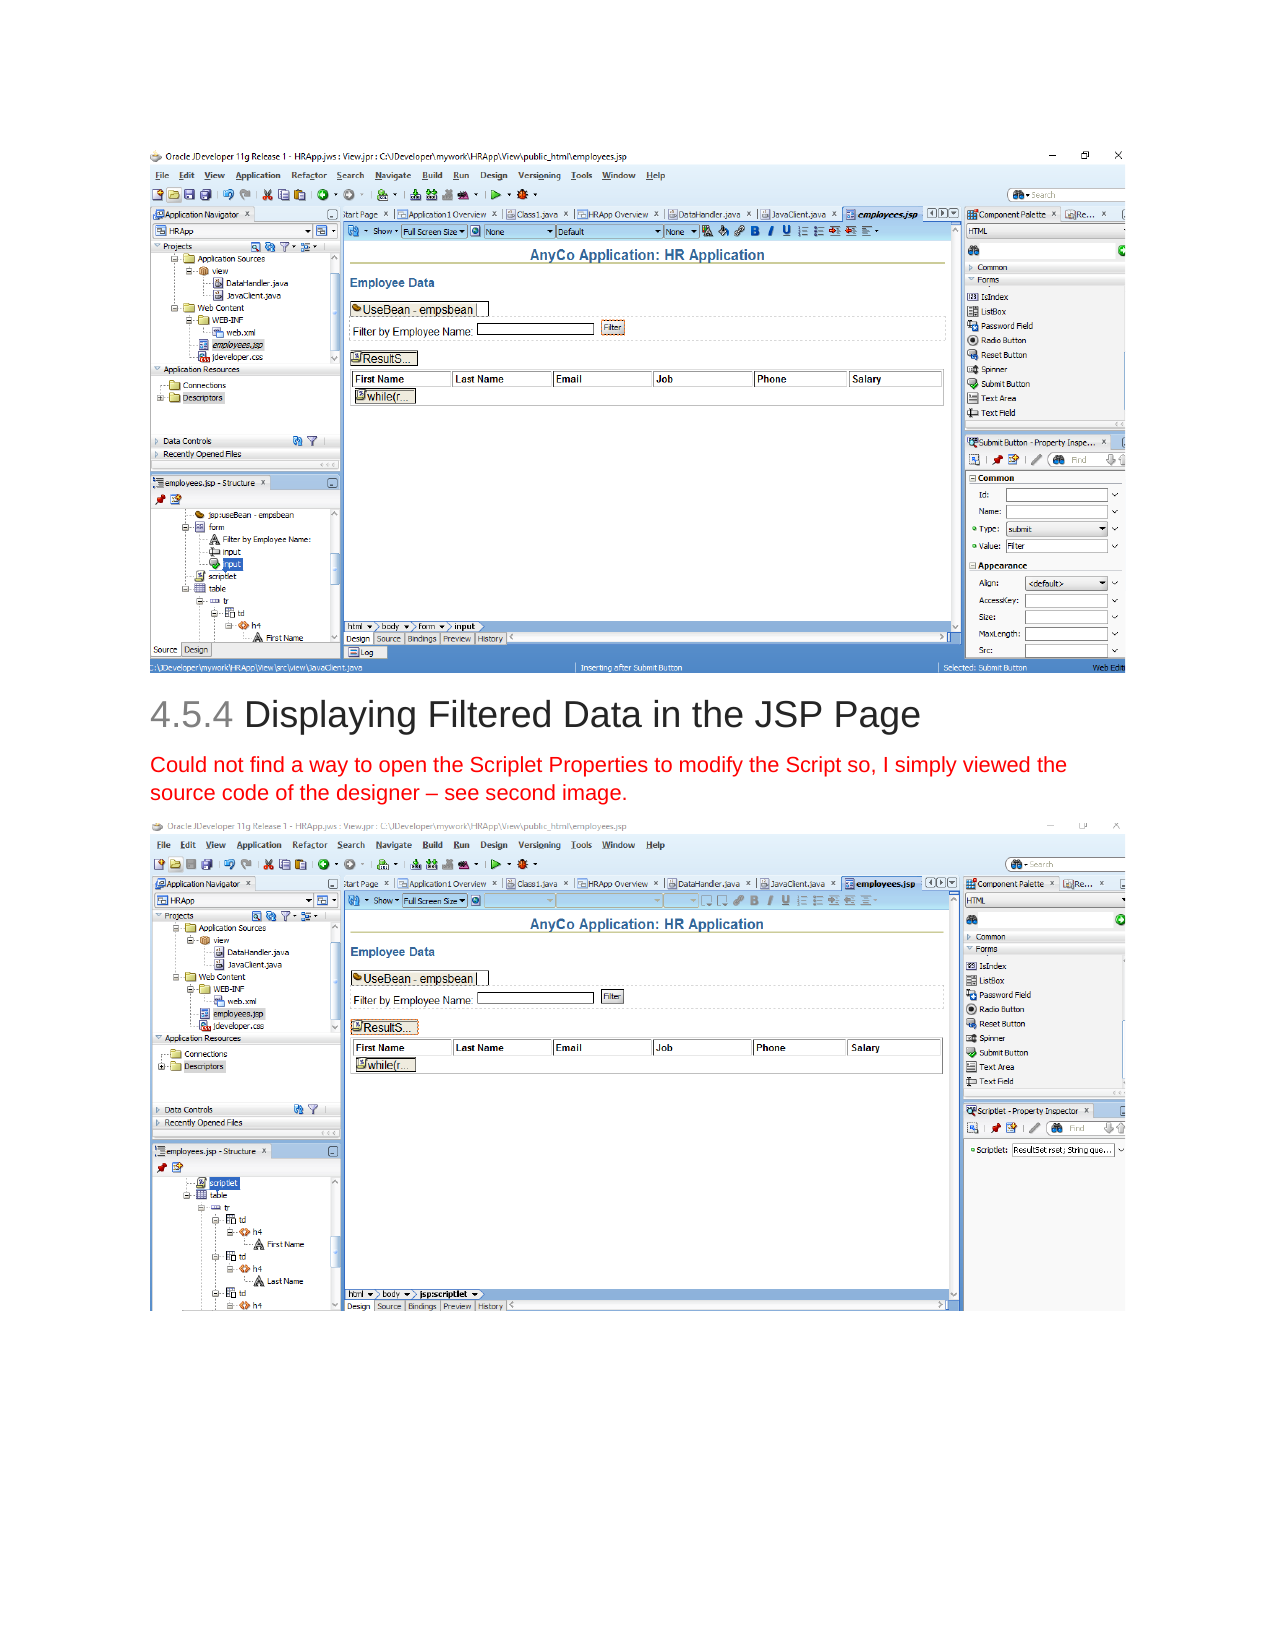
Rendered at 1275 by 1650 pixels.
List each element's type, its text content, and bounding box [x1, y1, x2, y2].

subtitle 4.5.4 Displaying Filtered Data in the JSP Page [150, 692, 1125, 735]
picture [150, 823, 1125, 1311]
picture [150, 150, 1125, 673]
text Could not find a way to open the Scriplet Properties to modify the Script so, I simply viewed the source code of the designer – see second image. [150, 752, 1125, 805]
